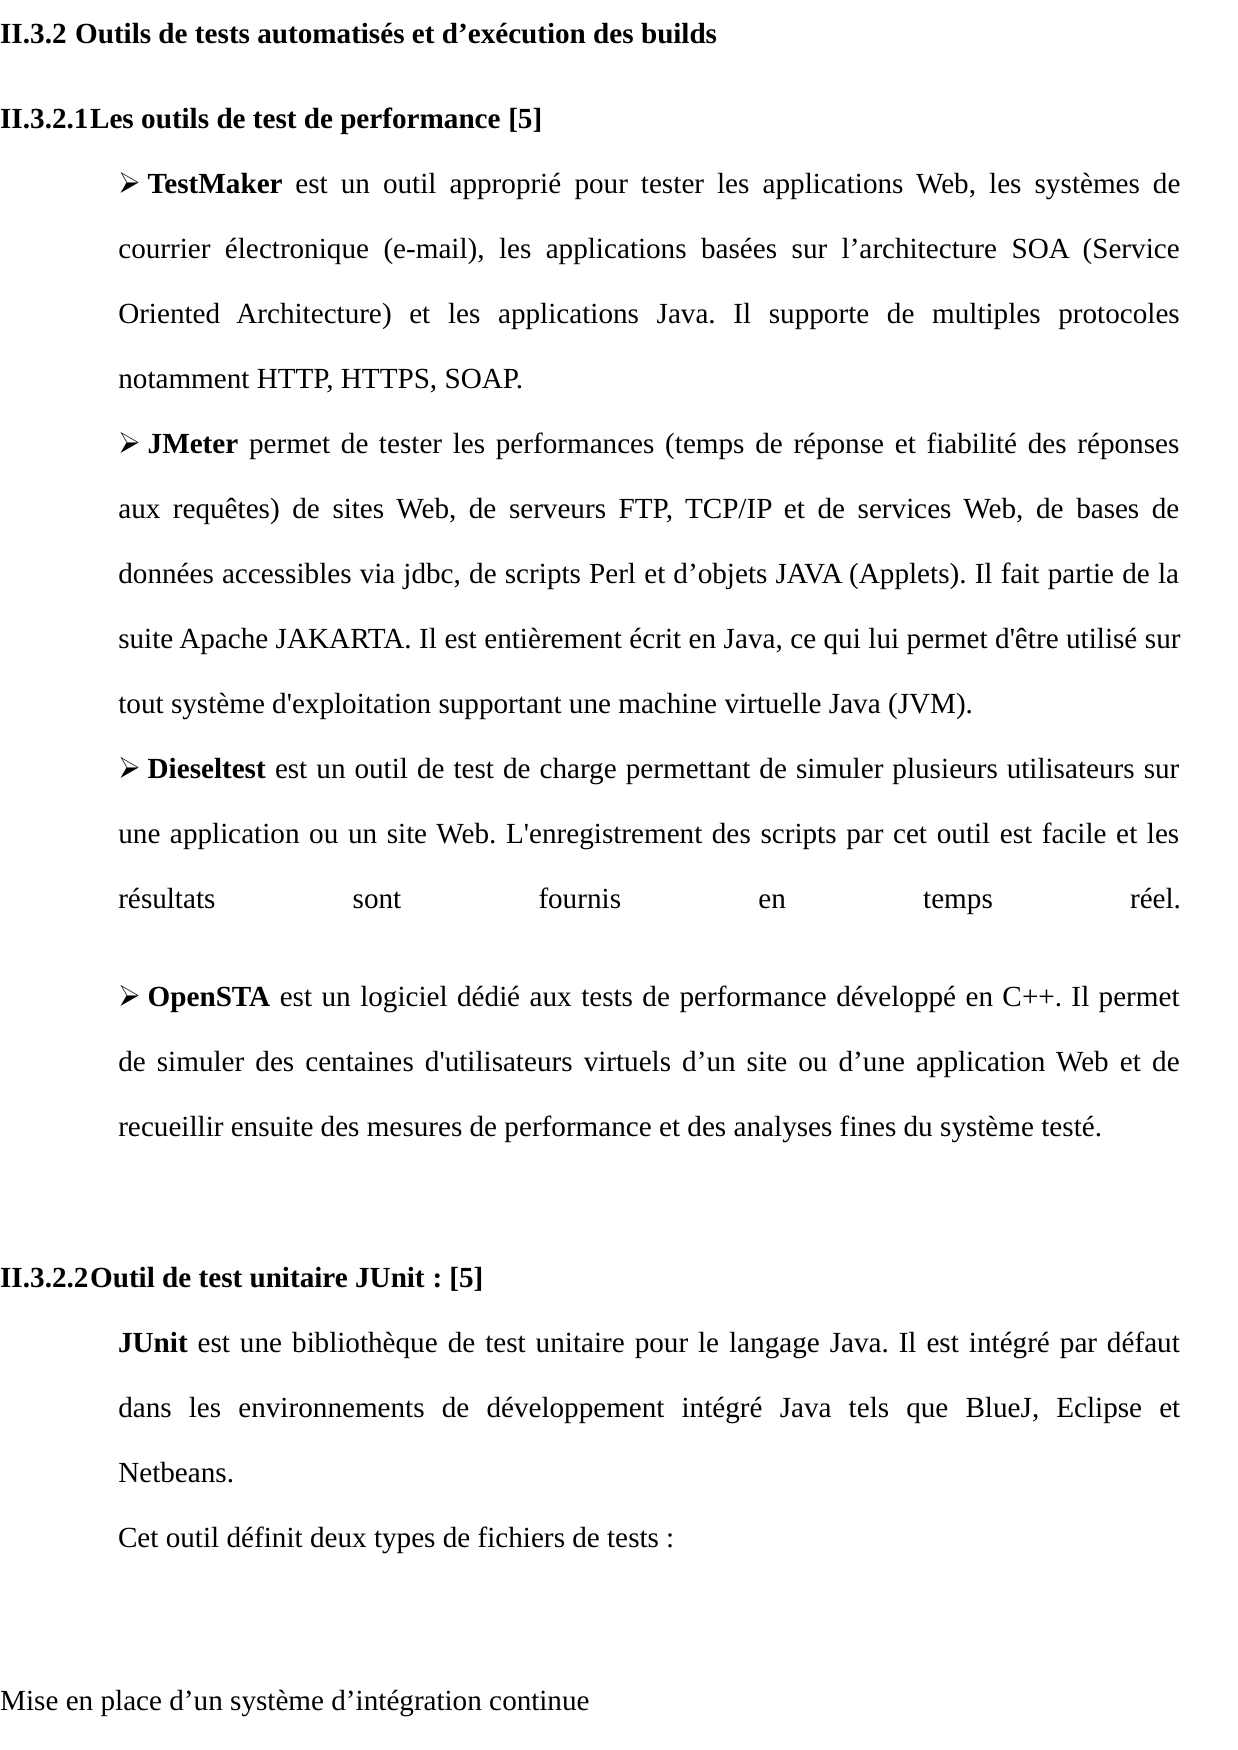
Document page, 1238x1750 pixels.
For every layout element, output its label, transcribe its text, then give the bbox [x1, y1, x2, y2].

subtitle Outil de test unitaire JUnit : [5] [0, 1244, 1181, 1309]
list JMeter permet de tester les performances (temps de réponse et fiabilité des réponses aux requêtes) de sites Web, de serveurs FTP, TCP/IP et de services Web, de bases de données accessibles via jdbc, de scripts Perl et d’objets JAVA (Applets). Il fait partie de la suite Apache JAKARTA. Il est entièrement écrit en Java, ce qui lui permet d'être utilisé sur tout système d'exploitation supportant une machine virtuelle Java (JVM). [118, 411, 1181, 736]
subtitle Les outils de test de performance [5] [0, 86, 1181, 151]
text Cet outil définit deux types de fichiers de tests : [118, 1504, 1181, 1569]
list TestMaker est un outil approprié pour tester les applications Web, les systèmes de courrier électronique (e-mail), les applications basées sur l’architecture SOA (Service Oriented Architecture) et les applications Java. Il supporte de multiples protocoles notamment HTTP, HTTPS, SOAP. [118, 151, 1181, 411]
list Dieseltest est un outil de test de charge permettant de simuler plusieurs utilisateurs sur une application ou un site Web. L'enregistrement des scripts par cet outil est facile et les résultats sont fournis en temps réel. [118, 736, 1181, 963]
list OpenSTA est un logiciel dédié aux tests de performance développé en C++. Il permet de simuler des centaines d'utilisateurs virtuels d’un site ou d’une application Web et de recueillir ensuite des mesures de performance et des analyses fines du système testé. [118, 963, 1181, 1158]
subtitle Outils de tests automatisés et d’exécution des builds [0, 0, 1181, 65]
text JUnit est une bibliothèque de test unitaire pour le langage Java. Il est intégré par défaut dans les environnements de développement intégré Java tels que BlueJ, Eclipse et Netbeans. [118, 1309, 1181, 1504]
